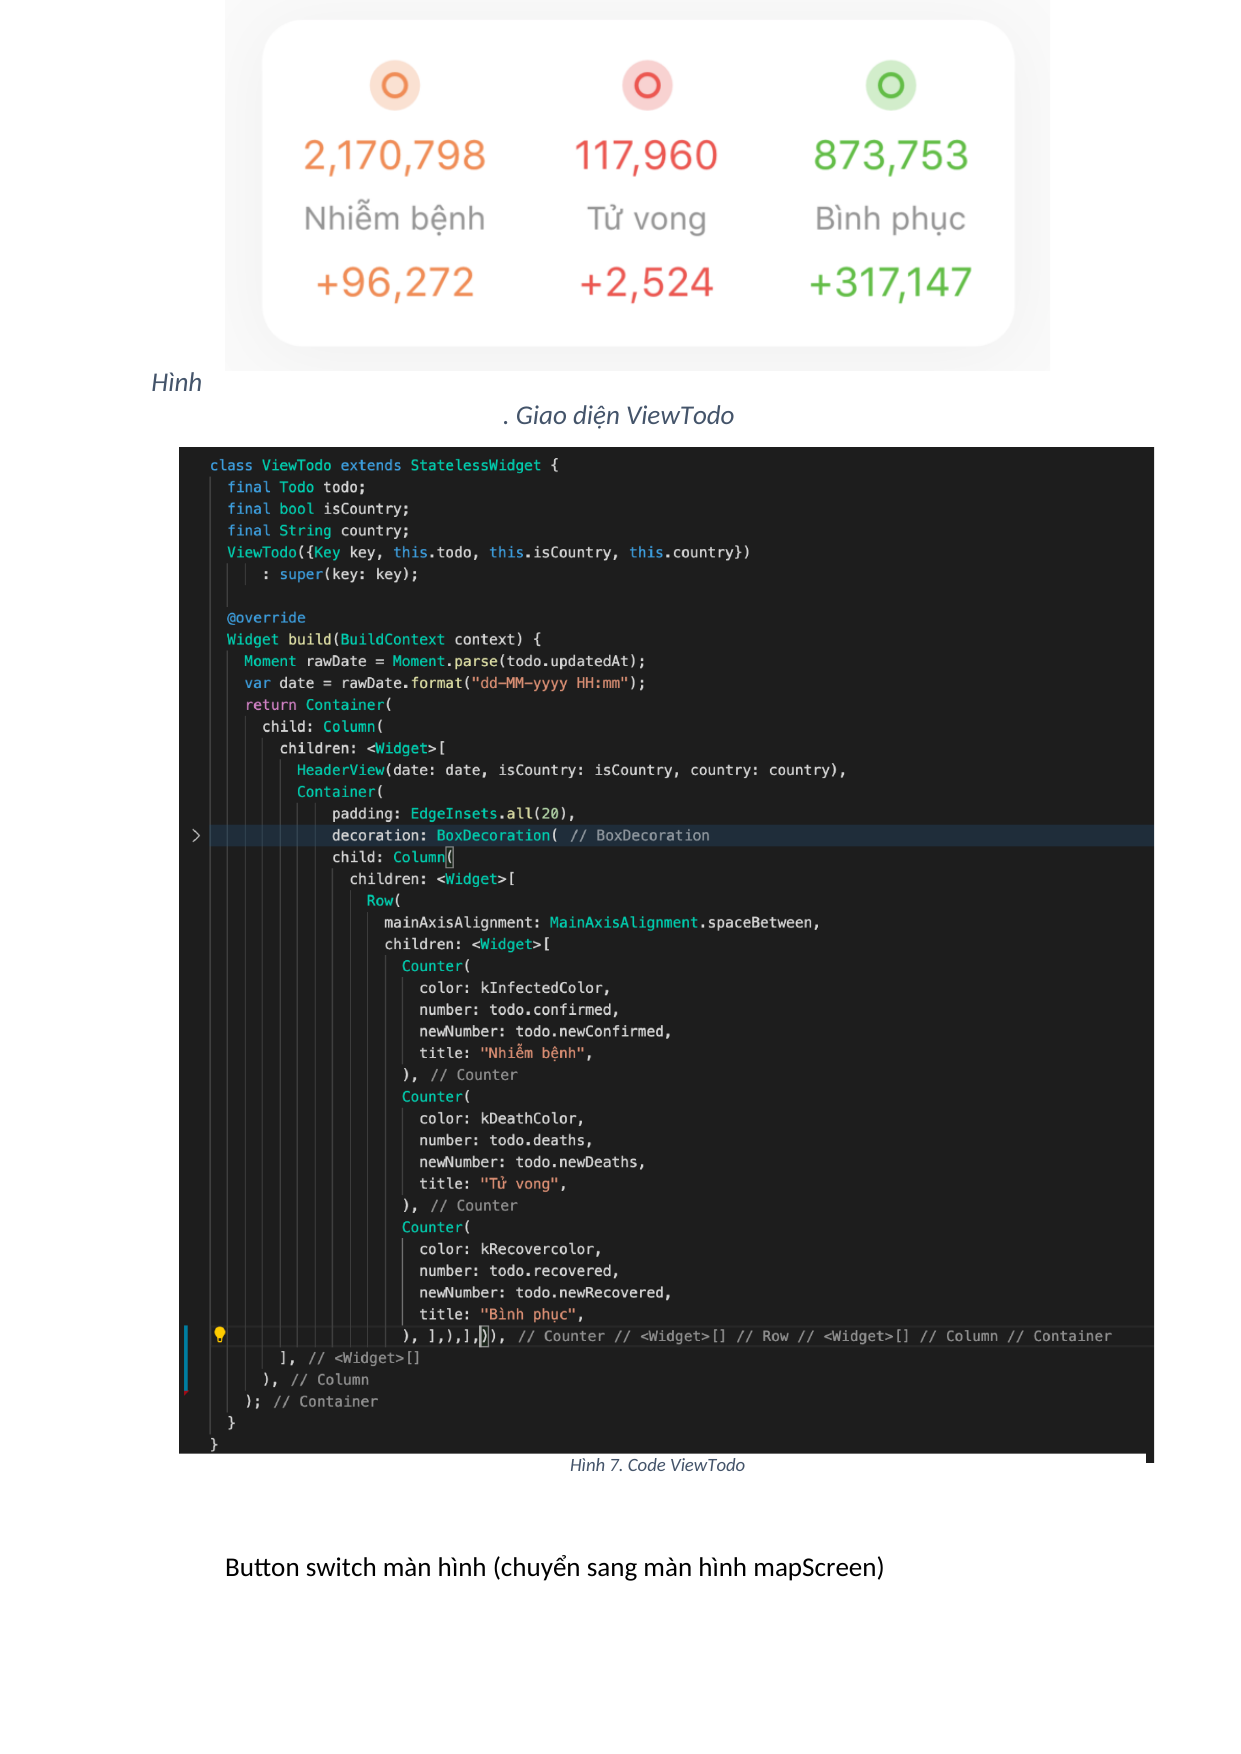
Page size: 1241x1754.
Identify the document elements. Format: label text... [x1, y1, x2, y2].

picture [179, 447, 1155, 1463]
picture [225, 0, 1050, 371]
text Hình 8. Giao diện ViewTodo [150, 365, 1090, 431]
list Button switch màn hình (chuyển sang màn hình mapScreen) [225, 1550, 1090, 1583]
